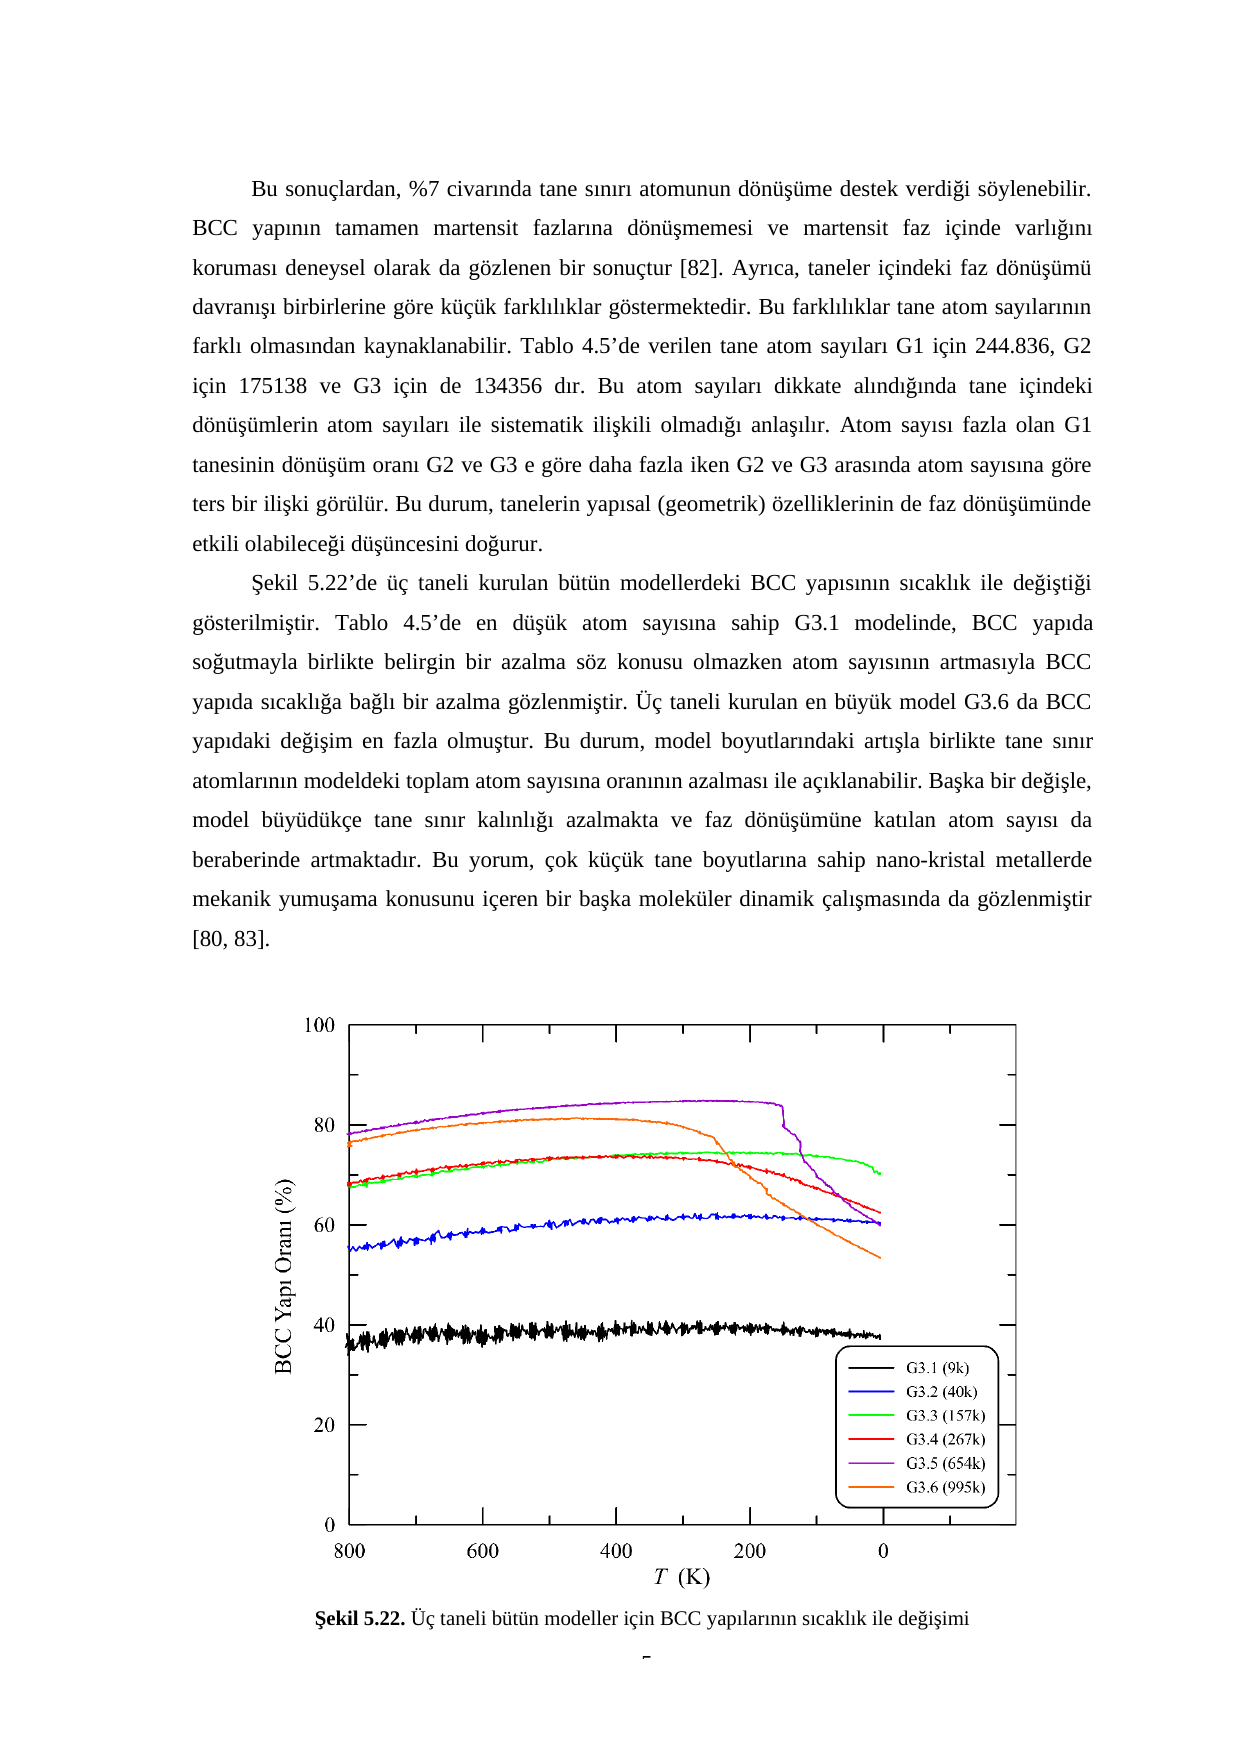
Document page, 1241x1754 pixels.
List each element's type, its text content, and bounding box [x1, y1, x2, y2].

text Şekil 5.22’de üç taneli kurulan bütün modellerdeki BCC yapısının sıcaklık ile değiştiği gösterilmiştir. Tablo 4.5’de en düşük atom sayısına sahip G3.1 modelinde, BCC yapıda soğutmayla birlikte belirgin bir azalma söz konusu olmazken atom sayısının artmasıyla BCC yapıda sıcaklığa bağlı bir azalma gözlenmiştir. Üç taneli kurulan en büyük model G3.6 da BCC yapıdaki değişim en fazla olmuştur. Bu durum, model boyutlarındaki artışla birlikte tane sınır atomlarının modeldeki toplam atom sayısına oranının azalması ile açıklanabilir. Başka bir değişle, model büyüdükçe tane sınır kalınlığı azalmakta ve faz dönüşümüne katılan atom sayısı da beraberinde artmaktadır. Bu yorum, çok küçük tane boyutlarına sahip nano-kristal metallerde mekanik yumuşama konusunu içeren bir başka moleküler dinamik çalışmasında da gözlenmiştir [80, 83]. [192, 569, 1093, 951]
picture [274, 1017, 1017, 1589]
text Bu sonuçlardan, %7 civarında tane sınırı atomunun dönüşüme destek verdiği söylenebilir. BCC yapının tamamen martensit fazlarına dönüşmemesi ve martensit faz içinde varlığını koruması deneysel olarak da gözlenen bir sonuçtur [82]. Ayrıca, taneler içindeki faz dönüşümü davranışı birbirlerine göre küçük farklılıklar göstermektedir. Bu farklılıklar tane atom sayılarının farklı olmasından kaynaklanabilir. Tablo 4.5’de verilen tane atom sayıları G1 için 244.836, G2 için 175138 ve G3 için de 134356 dır. Bu atom sayıları dikkate alındığında tane içindeki dönüşümlerin atom sayıları ile sistematik ilişkili olmadığı anlaşılır. Atom sayısı fazla olan G1 tanesinin dönüşüm oranı G2 ve G3 e göre daha fazla iken G2 ve G3 arasında atom sayısına göre ters bir ilişki görülür. Bu durum, tanelerin yapısal (geometrik) özelliklerinin de faz dönüşümünde etkili olabileceği düşüncesini doğurur. [192, 175, 1093, 556]
